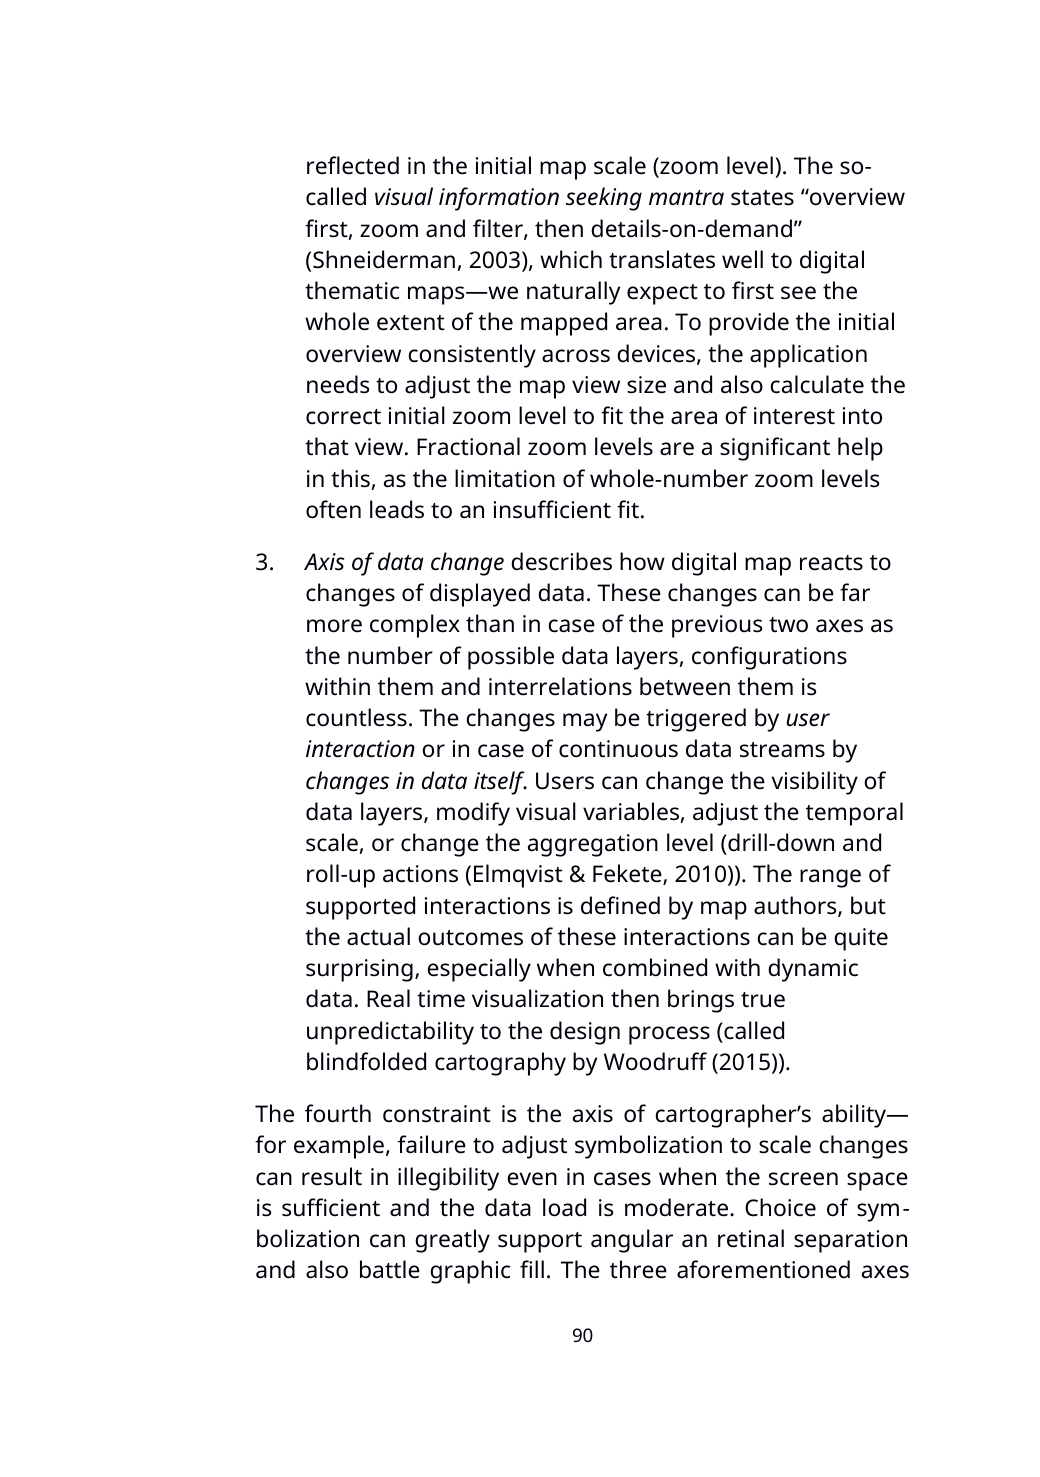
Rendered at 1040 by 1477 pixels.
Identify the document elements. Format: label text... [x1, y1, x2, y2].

list Axis of data change describes how digital map reacts to changes of displayed data. These changes can be far more complex than in case of the previous two axes as the number of possible data layers, configurations within them and interrelations between them is countless. The changes may be triggered by user interaction or in case of continuous data streams by changes in data itself. Users can change the visibility of data layers, modify visual variables, adjust the temporal scale, or change the aggregation level (drill-down and roll-up actions (Elmqvist & Fekete, 2010)). The range of supported interactions is defined by map authors, but the actual outcomes of these interactions can be quite surprising, especially when combined with dynamic data. Real time visualization then brings true unpredictability to the design process (called blindfolded cartography by Woodruff (2015)). [255, 546, 910, 1077]
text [255, 1098, 910, 1285]
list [255, 150, 910, 525]
